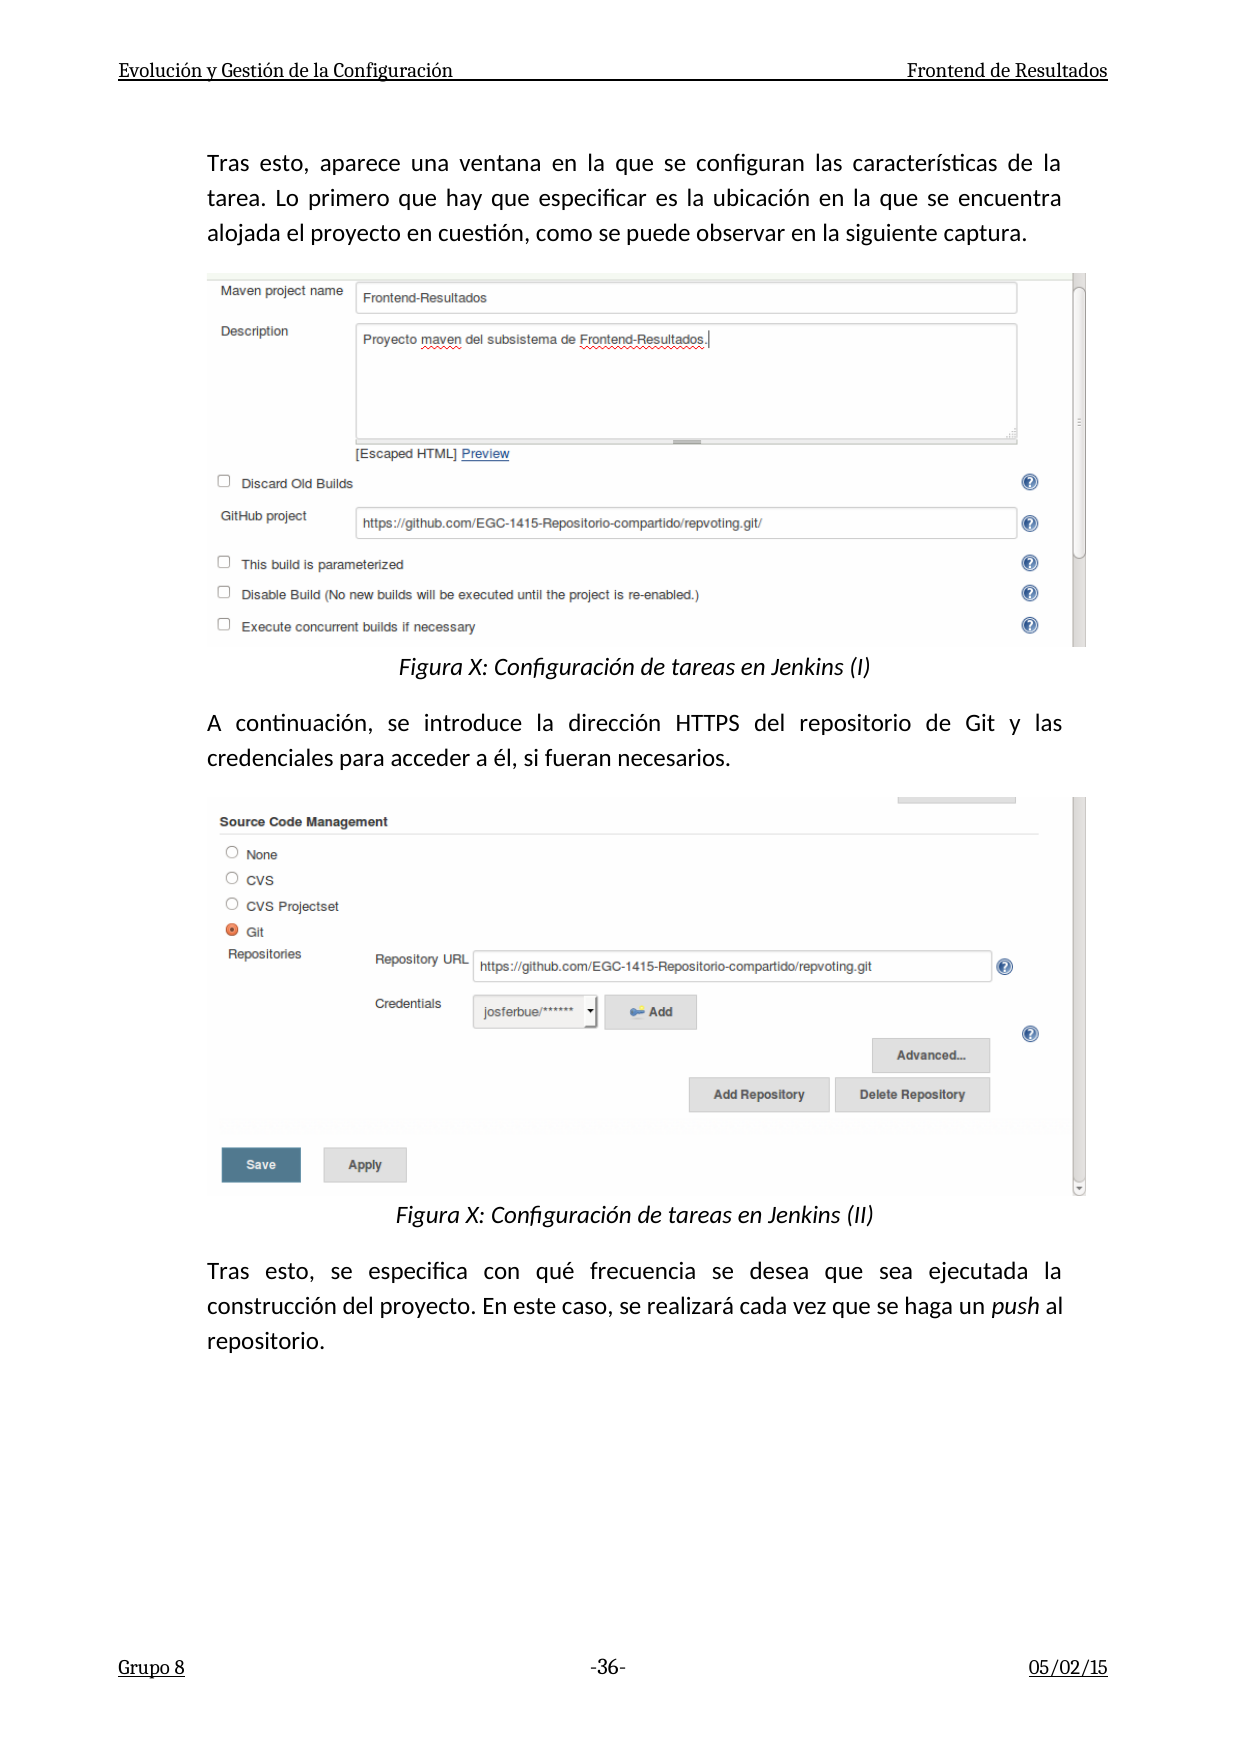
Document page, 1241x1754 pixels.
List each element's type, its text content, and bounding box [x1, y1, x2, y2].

text Tras esto, aparece una ventana en la que se configuran las características de la tarea. Lo primero que hay que especificar es la ubicación en la que se encuentra alojada el proyecto en cuestión, como se puede observar en la siguiente captura. [207, 148, 1063, 248]
picture [206, 273, 1086, 647]
text Tras esto, se especifica con qué frecuencia se desea que sea ejecutada la construcción del proyecto. En este caso, se realizará cada vez que se haga un push al repositorio. [207, 1255, 1063, 1356]
picture [206, 797, 1086, 1196]
text Figura X: Configuración de tareas en Jenkins (I) [207, 651, 1063, 681]
text Figura X: Configuración de tareas en Jenkins (II) [207, 1199, 1063, 1230]
text A continuación, se introduce la dirección HTTPS del repositorio de Git y las credenciales para acceder a él, si fueran necesarios. [207, 707, 1063, 772]
